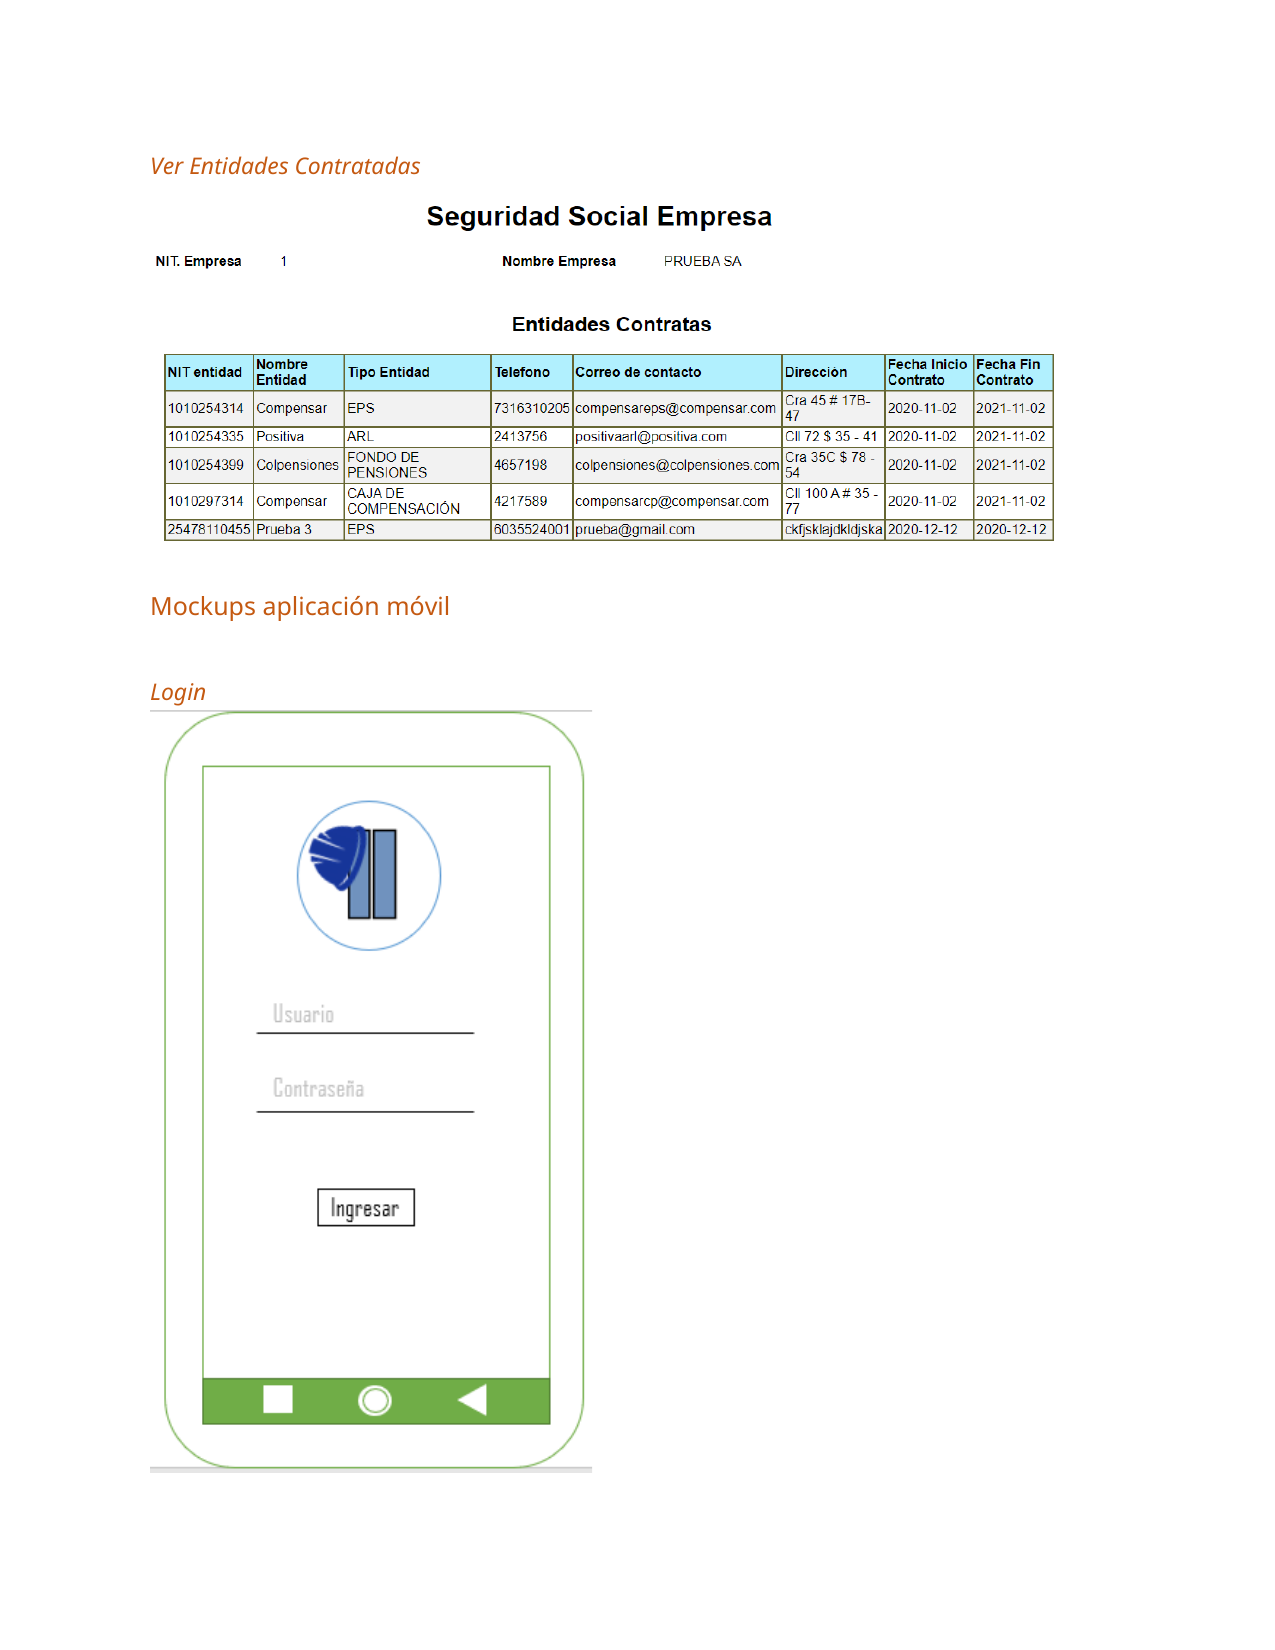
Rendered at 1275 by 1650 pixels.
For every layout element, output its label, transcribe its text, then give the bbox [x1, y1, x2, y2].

picture [150, 710, 593, 1473]
picture [150, 183, 1071, 570]
subtitle Ver Entidades Contratadas [150, 150, 1125, 181]
subtitle Login [150, 676, 1125, 707]
subtitle Mockups aplicación móvil [150, 589, 1125, 623]
